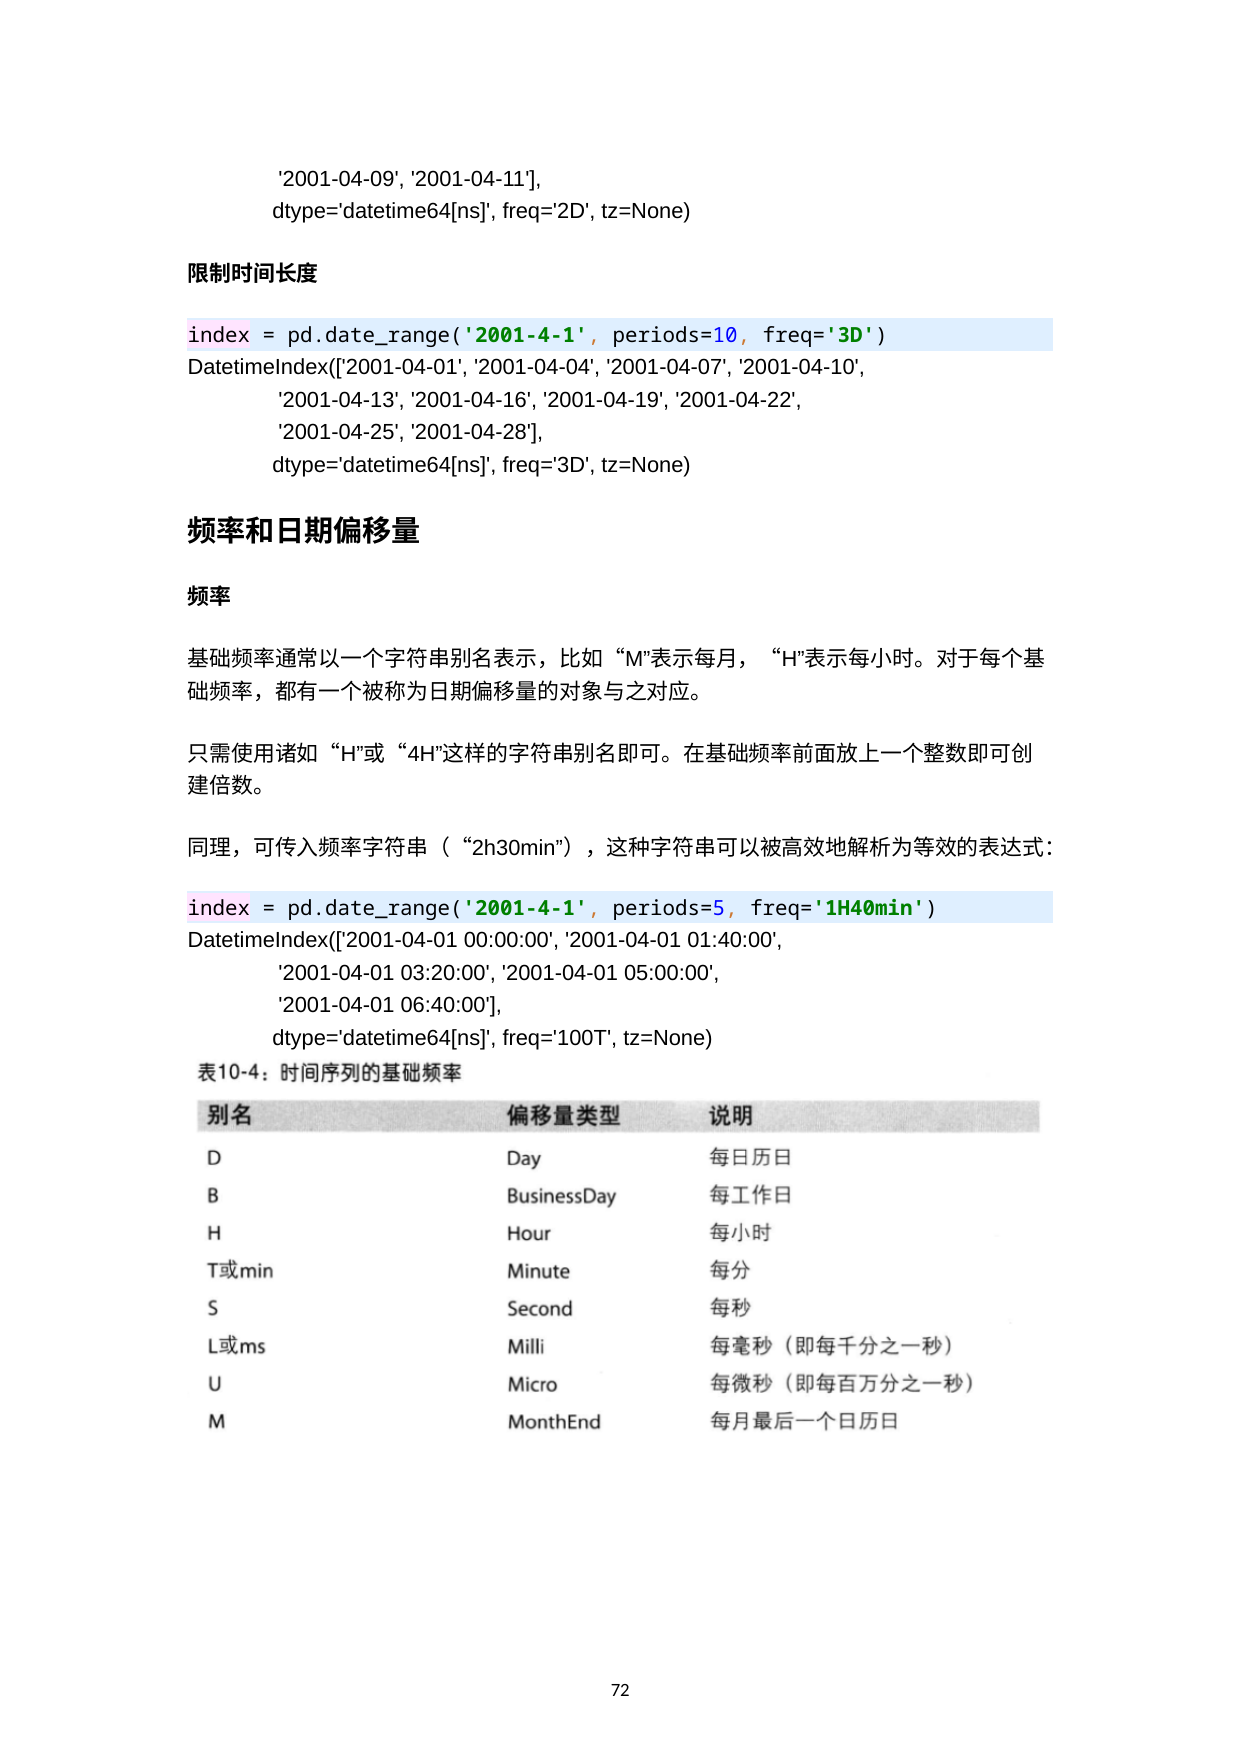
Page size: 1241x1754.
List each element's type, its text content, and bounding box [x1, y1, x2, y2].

text 基础频率通常以一个字符串别名表示，比如“M”表示每月，“H”表示每小时。对于每个基础频率，都有一个被称为日期偏移量的对象与之对应。 [187, 641, 1053, 706]
subtitle 频率 [187, 579, 1053, 611]
text DatetimeIndex(['2001-04-01 00:00:00', '2001-04-01 01:40:00', [187, 923, 1053, 956]
text '2001-04-01 03:20:00', '2001-04-01 05:00:00', [187, 956, 1053, 988]
text 同理，可传入频率字符串（“2h30min”），这种字符串可以被高效地解析为等效的表达式： [187, 829, 1053, 862]
text index = pd.date_range('2001-4-1', periods=5, freq='1H40min') [187, 891, 1053, 923]
text DatetimeIndex(['2001-04-01', '2001-04-04', '2001-04-07', '2001-04-10', [187, 351, 1053, 383]
subtitle 频率和日期偏移量 [187, 508, 1053, 550]
picture [187, 1053, 1052, 1437]
text '2001-04-01 06:40:00'], [187, 988, 1053, 1021]
text 只需使用诸如“H”或“4H”这样的字符串别名即可。在基础频率前面放上一个整数即可创建倍数。 [187, 735, 1053, 800]
text dtype='datetime64[ns]', freq='100T', tz=None) [187, 1021, 1053, 1053]
text dtype='datetime64[ns]', freq='3D', tz=None) [187, 448, 1053, 481]
text '2001-04-13', '2001-04-16', '2001-04-19', '2001-04-22', [187, 383, 1053, 416]
text '2001-04-09', '2001-04-11'], [187, 162, 1053, 194]
subtitle 限制时间长度 [187, 256, 1053, 288]
text dtype='datetime64[ns]', freq='2D', tz=None) [187, 194, 1053, 227]
text '2001-04-25', '2001-04-28'], [187, 416, 1053, 448]
text index = pd.date_range('2001-4-1', periods=10, freq='3D') [187, 318, 1053, 351]
